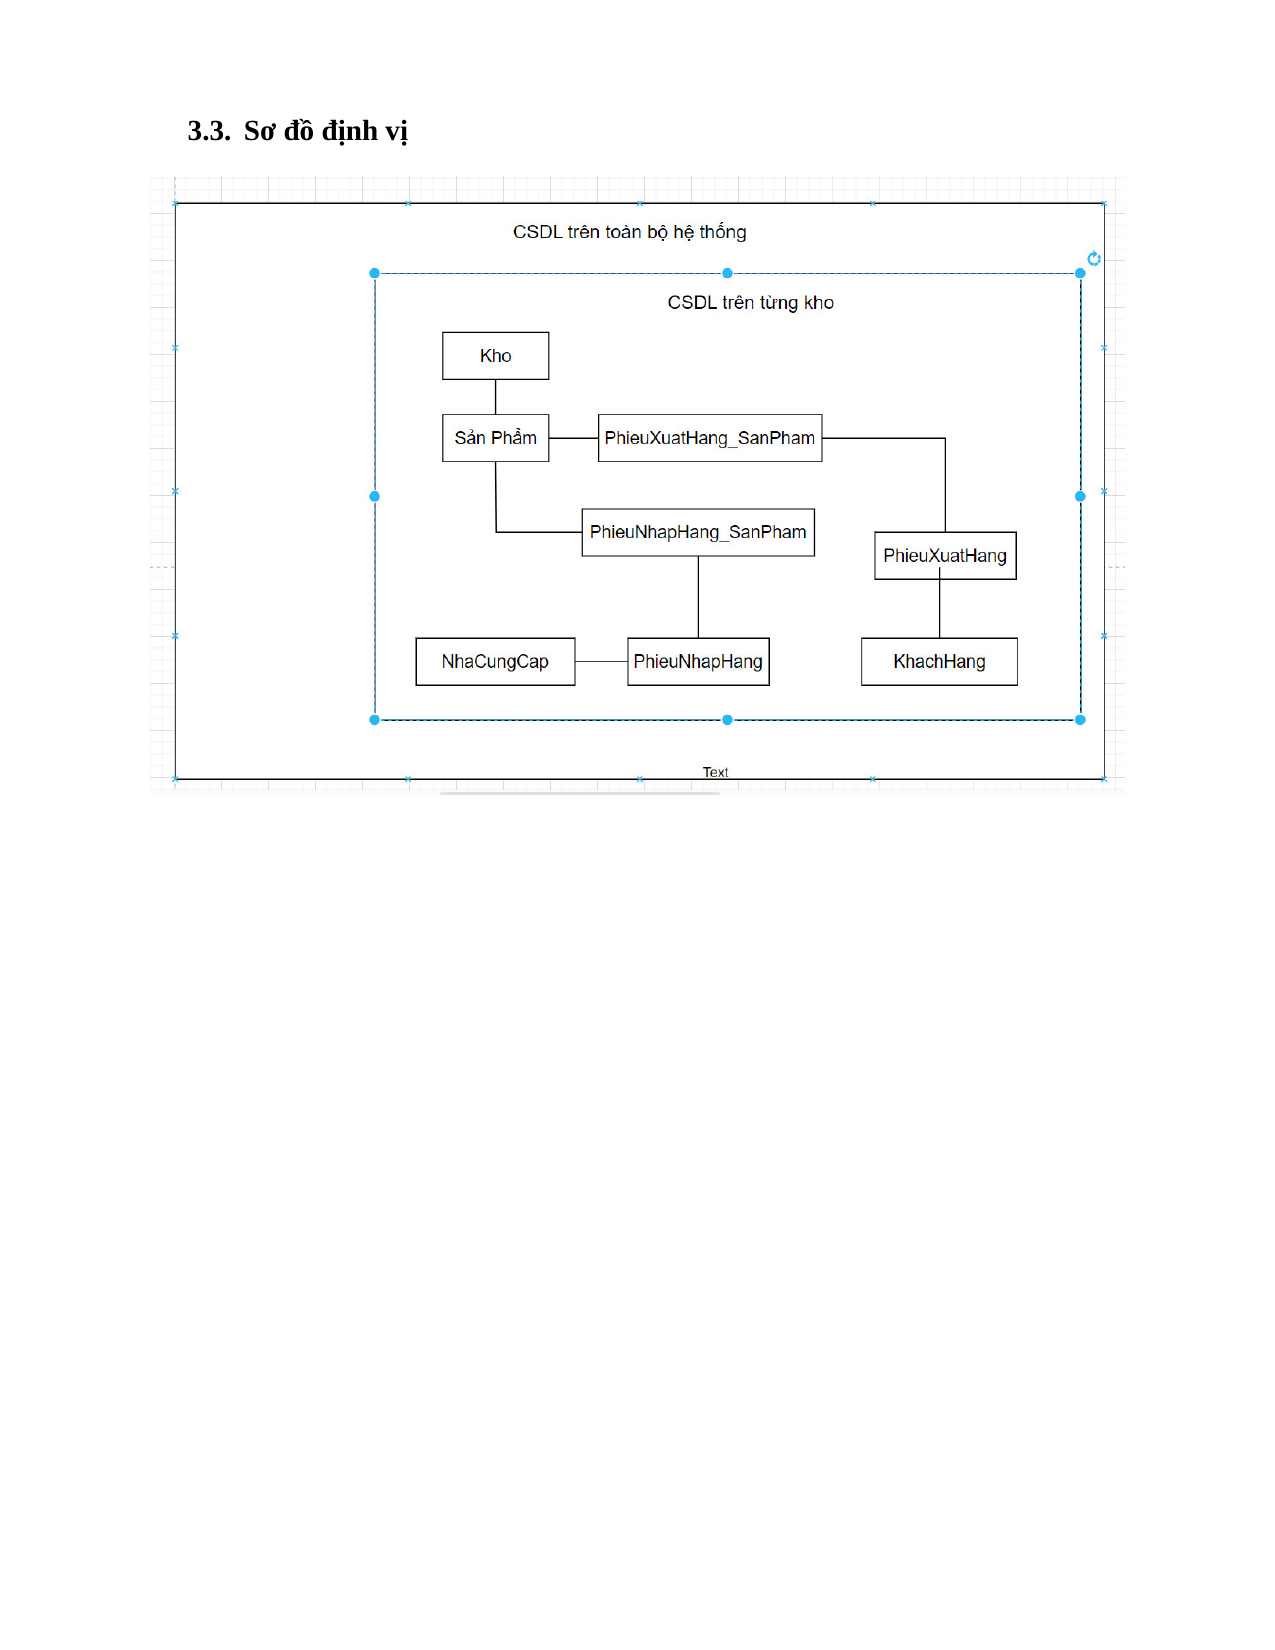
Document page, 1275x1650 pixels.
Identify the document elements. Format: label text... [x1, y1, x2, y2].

list Sơ đồ định vị [187, 113, 1125, 147]
picture [150, 176, 1125, 795]
